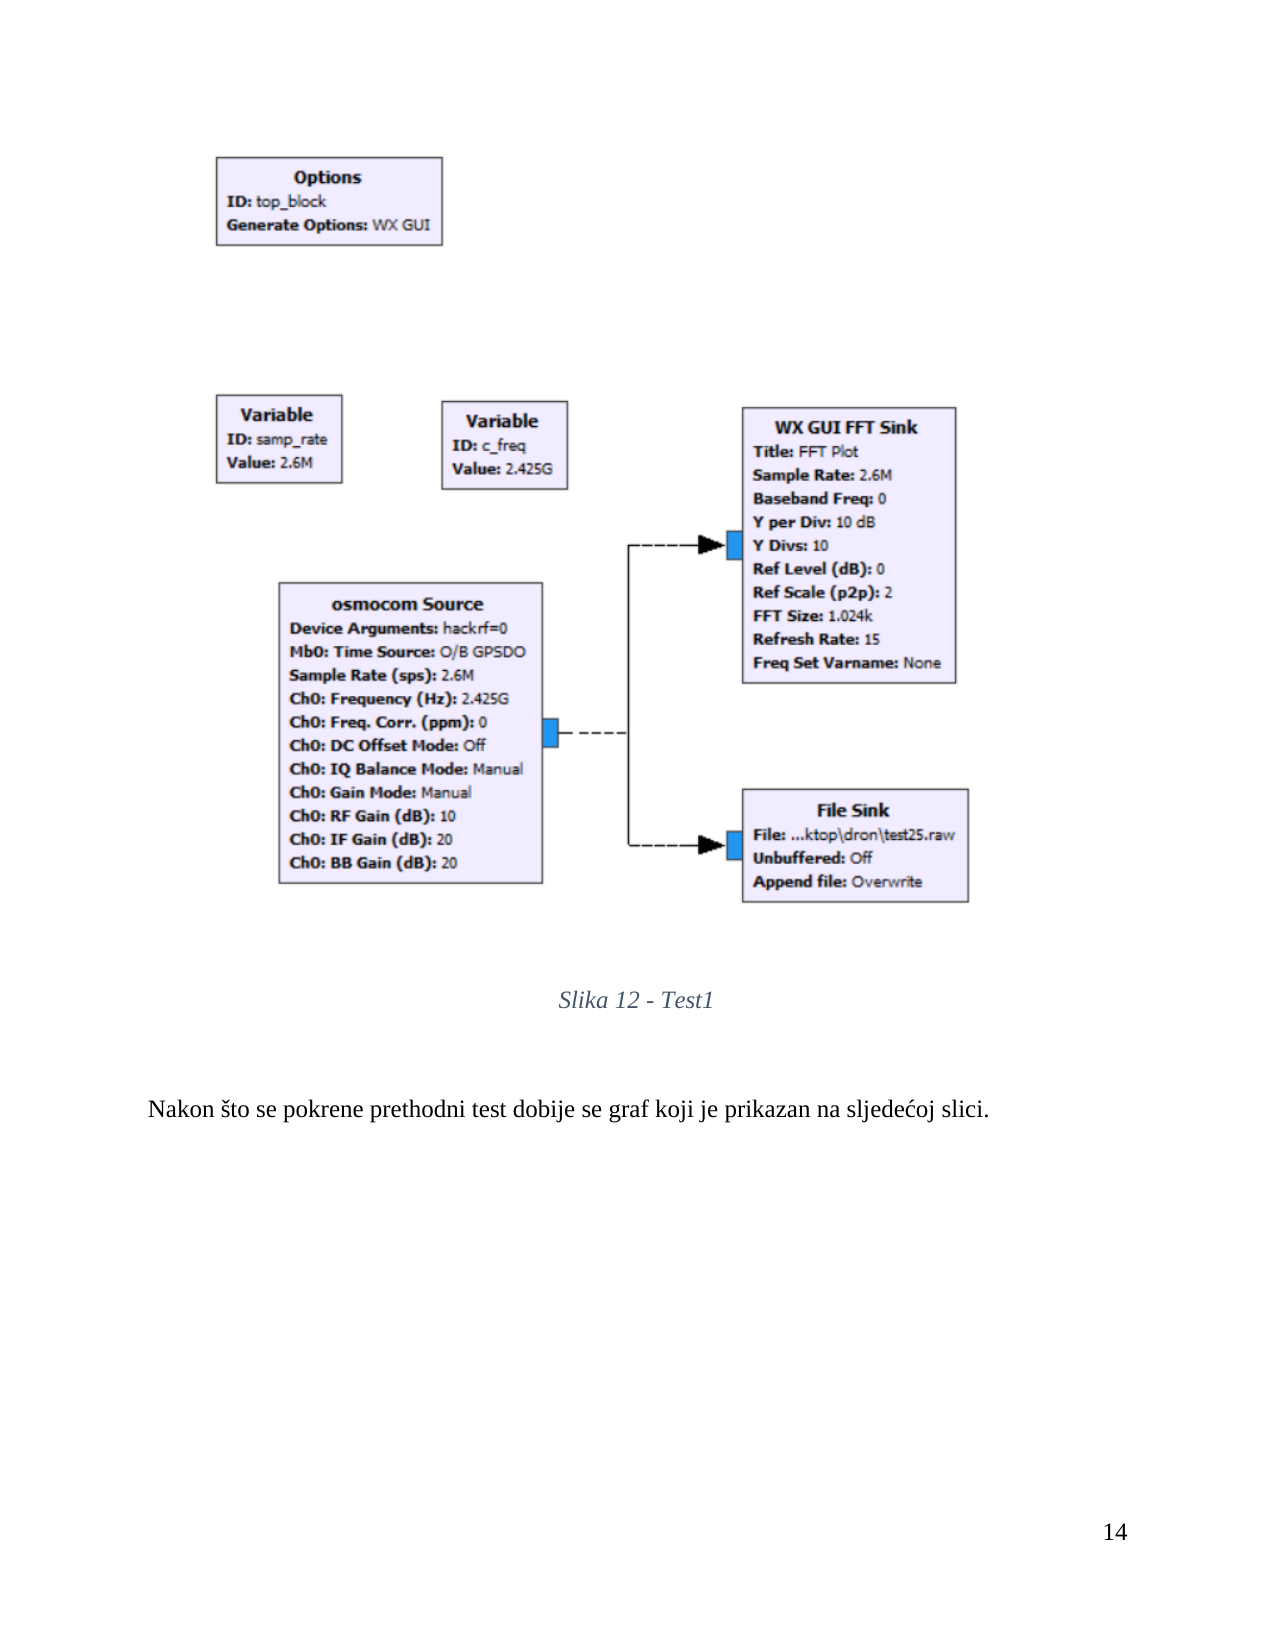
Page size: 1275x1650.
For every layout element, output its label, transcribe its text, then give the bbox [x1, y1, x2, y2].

text Nakon što se pokrene prethodni test dobije se graf koji je prikazan na sljedećoj slici. [148, 1094, 1127, 1123]
picture [211, 147, 1064, 954]
text Slika 12 - Test1 [148, 985, 1127, 1014]
